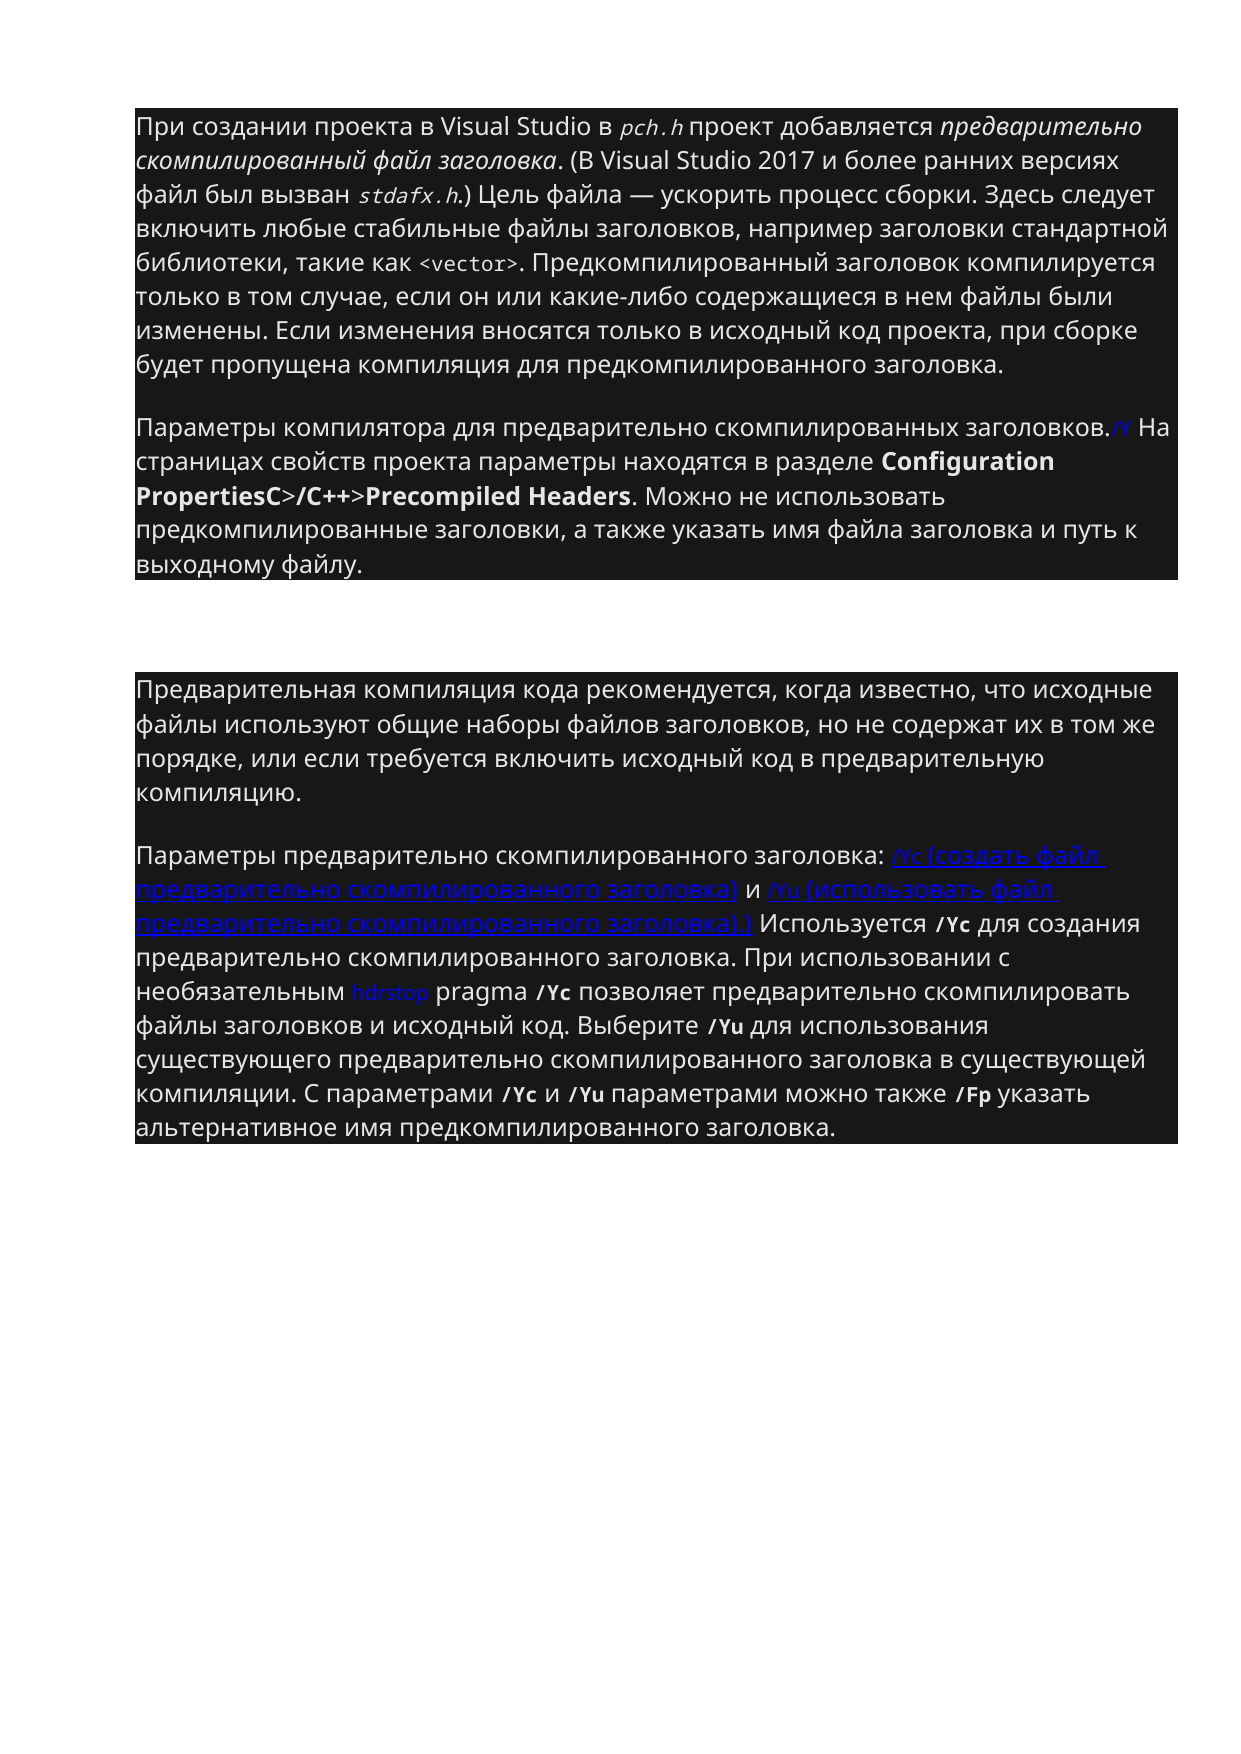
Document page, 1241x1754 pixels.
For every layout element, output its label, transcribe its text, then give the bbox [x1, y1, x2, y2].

text Параметры предварительно скомпилированного заголовка: /Yc (создать файл предварительно скомпилированного заголовка) и /Yu (использовать файл предварительно скомпилированного заголовка).) Используется /Yc для создания предварительно скомпилированного заголовка. При использовании с необязательным hdrstop pragma /Yc позволяет предварительно скомпилировать файлы заголовков и исходный код. Выберите /Yu для использования существующего предварительно скомпилированного заголовка в существующей компиляции. С параметрами /Yc и /Yu параметрами можно также /Fp указать альтернативное имя предкомпилированного заголовка. [135, 838, 1178, 1144]
text При создании проекта в Visual Studio в pch.h проект добавляется предварительно скомпилированный файл заголовка. (В Visual Studio 2017 и более ранних версиях файл был вызван stdafx.h.) Цель файла — ускорить процесс сборки. Здесь следует включить любые стабильные файлы заголовков, например заголовки стандартной библиотеки, такие как <vector>. Предкомпилированный заголовок компилируется только в том случае, если он или какие-либо содержащиеся в нем файлы были изменены. Если изменения вносятся только в исходный код проекта, при сборке будет пропущена компиляция для предкомпилированного заголовка. [135, 108, 1178, 381]
text Предварительная компиляция кода рекомендуется, когда известно, что исходные файлы используют общие наборы файлов заголовков, но не содержат их в том же порядке, или если требуется включить исходный код в предварительную компиляцию. [135, 672, 1178, 808]
text Параметры компилятора для предварительно скомпилированных заголовков./Y На страницах свойств проекта параметры находятся в разделе Configuration PropertiesC>/C++>Precompiled Headers. Можно не использовать предкомпилированные заголовки, а также указать имя файла заголовка и путь к выходному файлу. [135, 410, 1178, 580]
